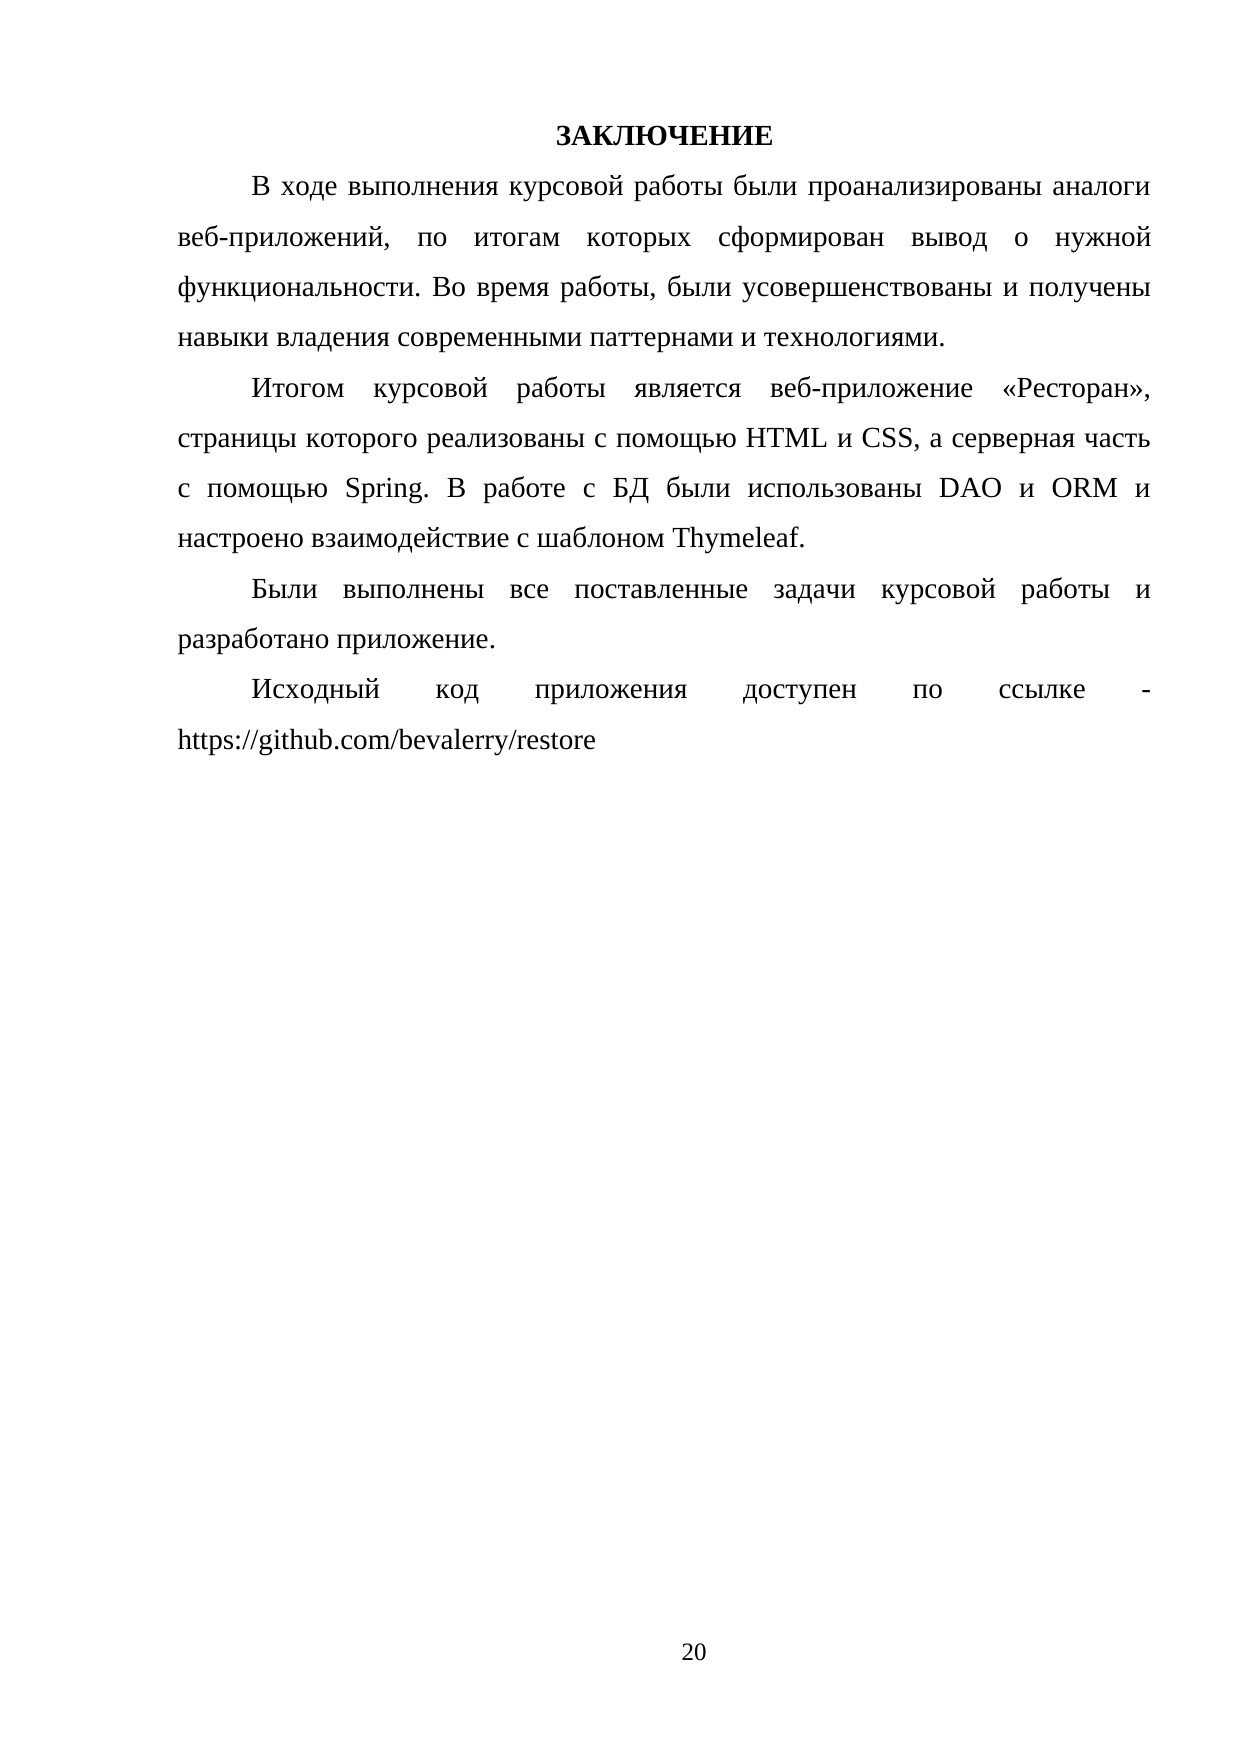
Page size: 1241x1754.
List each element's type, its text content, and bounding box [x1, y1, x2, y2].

text В ходе выполнения курсовой работы были проанализированы аналоги веб-приложений, по итогам которых сформирован вывод о нужной функциональности. Во время работы, были усовершенствованы и получены навыки владения современными паттернами и технологиями. [177, 168, 1152, 353]
text Были выполнены все поставленные задачи курсовой работы и разработано приложение. [177, 571, 1152, 655]
text Итогом курсовой работы является веб-приложение «Ресторан», страницы которого реализованы с помощью HTML и CSS, а серверная часть с помощью Spring. В работе с БД были использованы DAO и ORM и настроено взаимодействие с шаблоном Thymeleaf. [177, 370, 1152, 554]
text Исходный код приложения доступен по ссылке - https://github.com/bevalerry/restore [177, 672, 1152, 755]
subtitle ЗАКЛЮЧЕНИЕ [177, 118, 1152, 152]
